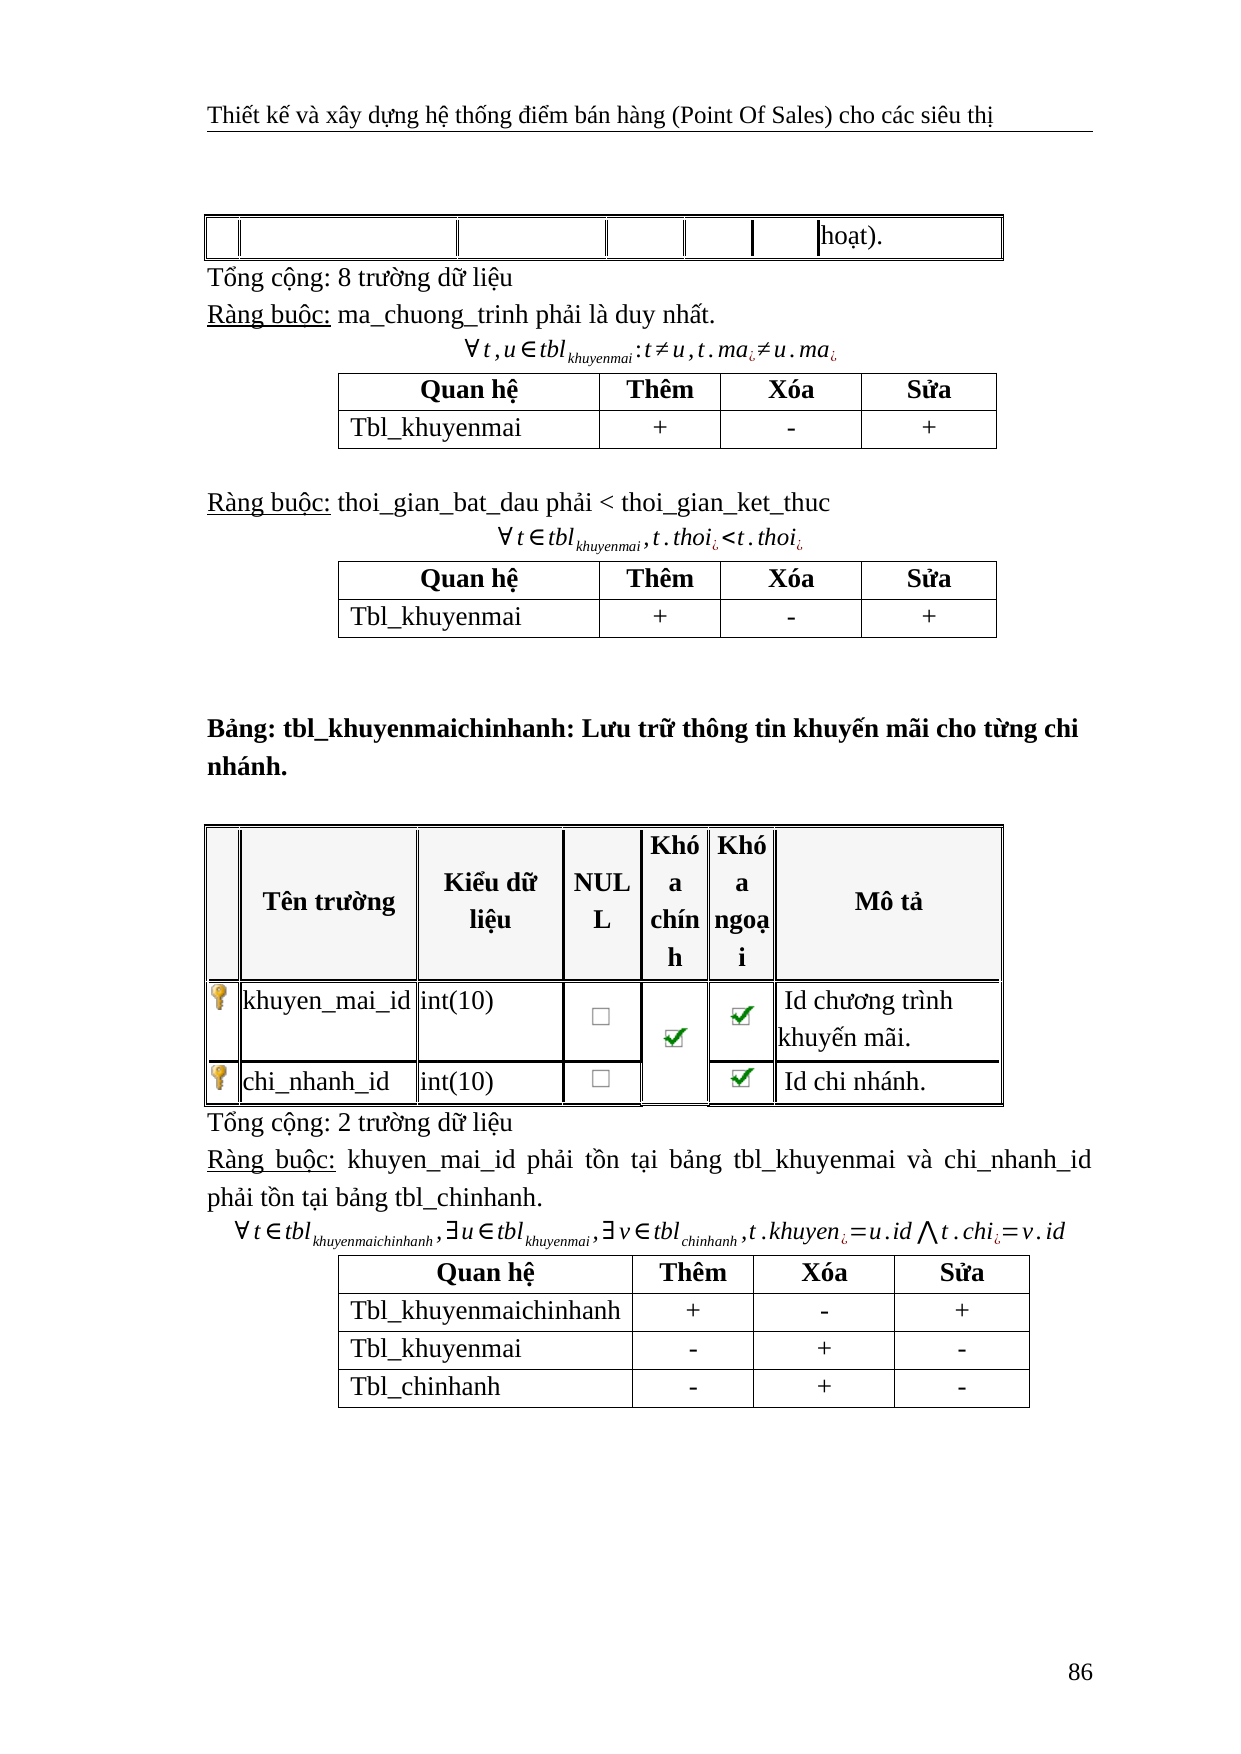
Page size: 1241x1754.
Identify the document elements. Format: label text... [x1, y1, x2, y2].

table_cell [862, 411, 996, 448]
subtitle Bảng: tbl_khuyenmaichinhanh: Lưu trữ thông tin khuyến mãi cho từng chi nhánh. [207, 712, 1093, 781]
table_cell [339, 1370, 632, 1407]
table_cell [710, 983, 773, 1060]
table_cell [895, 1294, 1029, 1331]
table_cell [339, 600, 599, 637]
text Ràng buộc: khuyen_mai_id phải tồn tại bảng tbl_khuyenmai và chi_nhanh_id phải tồn tại bảng tbl_chinhanh. [207, 1144, 1093, 1212]
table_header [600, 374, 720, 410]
picture [662, 1025, 688, 1051]
picture [207, 984, 233, 1010]
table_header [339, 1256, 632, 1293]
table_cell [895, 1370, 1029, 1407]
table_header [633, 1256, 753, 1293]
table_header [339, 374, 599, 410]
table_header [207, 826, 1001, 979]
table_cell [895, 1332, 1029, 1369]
text Ràng buộc: thoi_gian_bat_dau phải < thoi_gian_ket_thuc [207, 487, 1093, 518]
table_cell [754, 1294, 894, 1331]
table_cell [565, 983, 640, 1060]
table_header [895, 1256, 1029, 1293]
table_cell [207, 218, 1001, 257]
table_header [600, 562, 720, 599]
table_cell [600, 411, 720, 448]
text Tổng cộng: 8 trường dữ liệu [207, 261, 1093, 292]
picture [589, 1065, 615, 1091]
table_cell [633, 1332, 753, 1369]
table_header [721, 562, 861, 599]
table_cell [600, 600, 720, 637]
picture [729, 1065, 755, 1091]
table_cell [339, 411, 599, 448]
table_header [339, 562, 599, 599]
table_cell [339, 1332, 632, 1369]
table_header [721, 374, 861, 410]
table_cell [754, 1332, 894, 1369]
text Tổng cộng: 2 trường dữ liệu [207, 1106, 1093, 1137]
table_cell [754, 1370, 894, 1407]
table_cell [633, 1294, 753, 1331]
picture [207, 1065, 233, 1090]
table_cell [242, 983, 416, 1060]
text Ràng buộc: ma_chuong_trinh phải là duy nhất. [207, 298, 1093, 329]
picture [729, 1003, 755, 1029]
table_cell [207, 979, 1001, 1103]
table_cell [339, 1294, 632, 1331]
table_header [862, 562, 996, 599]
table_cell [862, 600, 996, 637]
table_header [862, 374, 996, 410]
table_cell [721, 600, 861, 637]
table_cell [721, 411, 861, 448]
picture [589, 1003, 615, 1029]
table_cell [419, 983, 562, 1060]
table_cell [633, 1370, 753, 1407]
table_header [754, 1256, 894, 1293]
